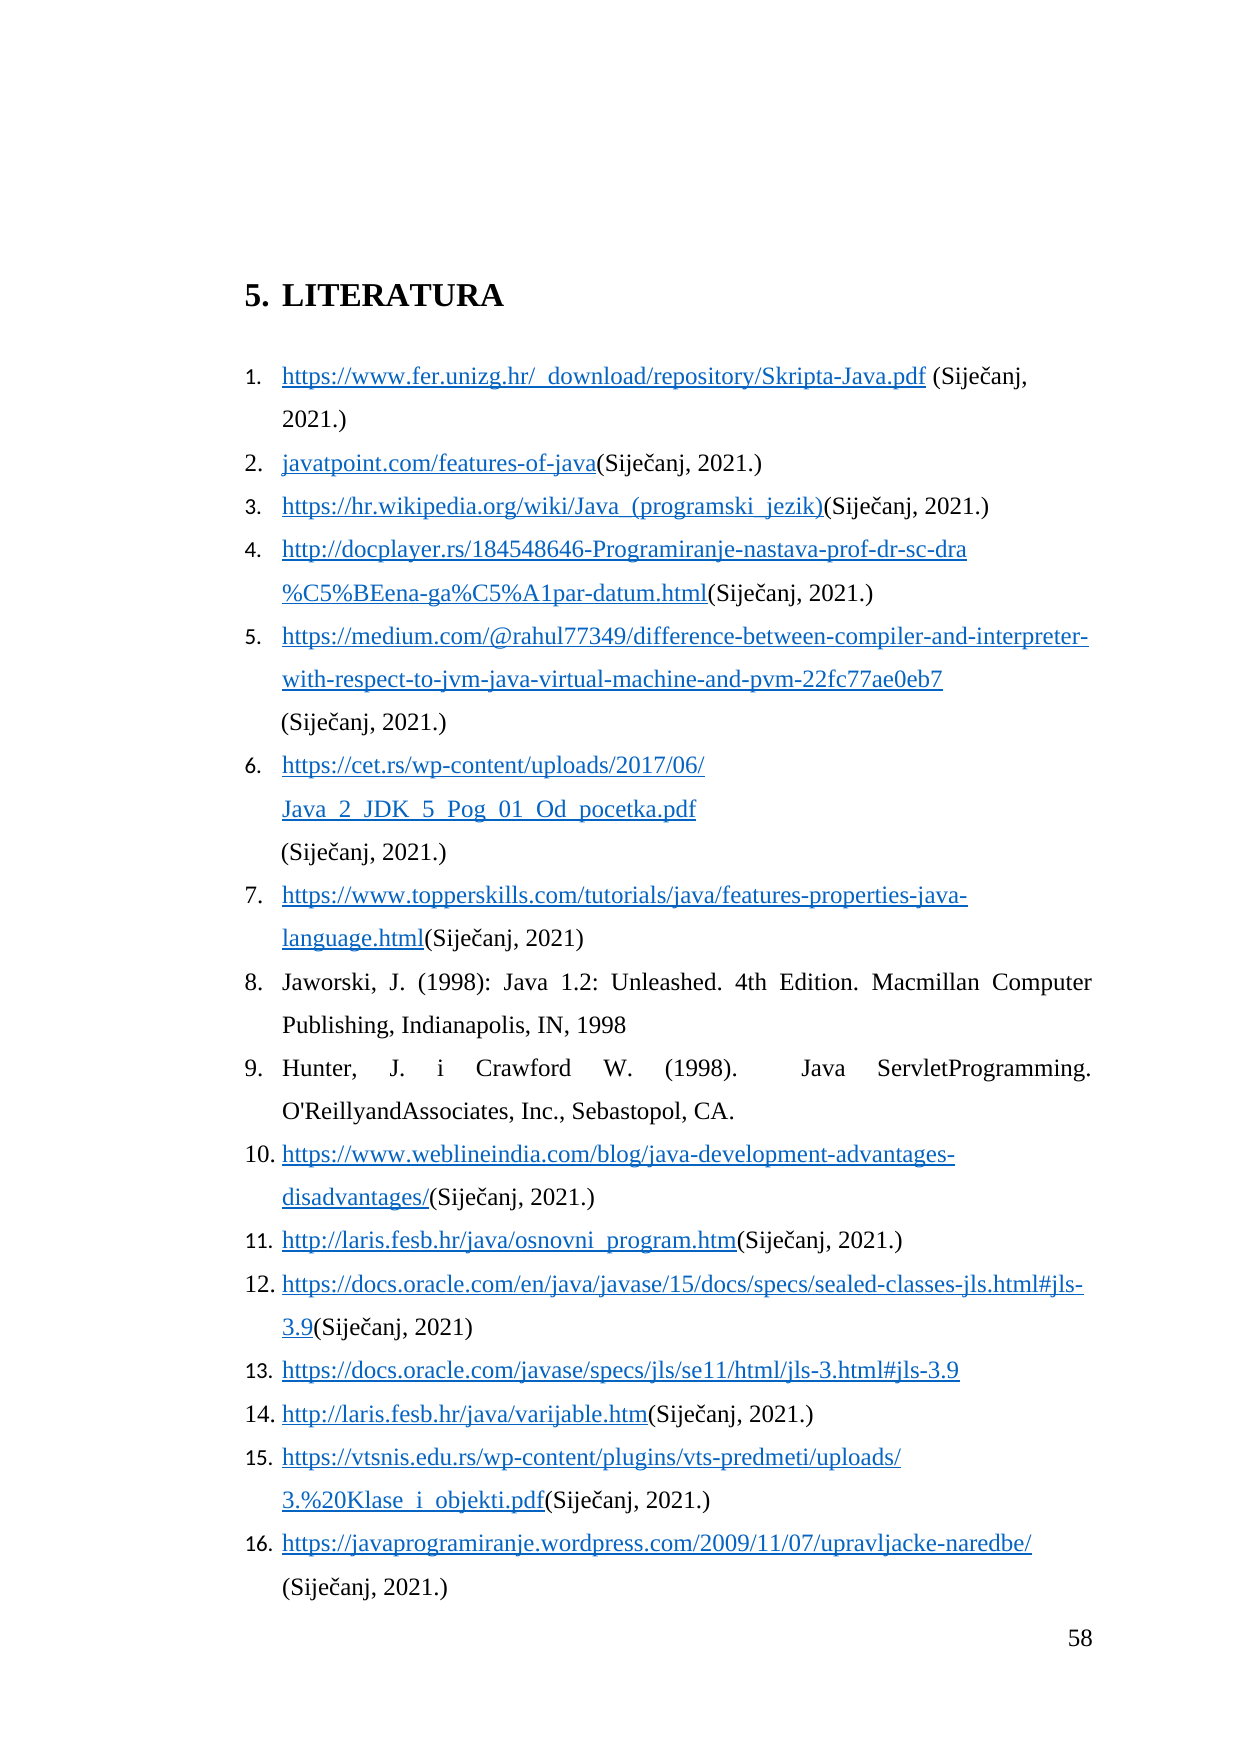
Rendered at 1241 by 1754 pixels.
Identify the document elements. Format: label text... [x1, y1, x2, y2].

list Hunter, J. i Crawford W. (1998). Java ServletProgramming. O'ReillyandAssociates, Inc., Sebastopol, CA. [244, 1053, 1092, 1125]
list https://vtsnis.edu.rs/wp-content/plugins/vts-predmeti/uploads/3.%20Klase_i_objekti.pdf(Siječanj, 2021.) [244, 1442, 1092, 1514]
subtitle LITERATURA [244, 275, 1092, 313]
list javatpoint.com/features-of-java(Siječanj, 2021.) [244, 448, 1092, 476]
list https://www.fer.unizg.hr/_download/repository/Skripta-Java.pdf (Siječanj, 2021.) [244, 361, 1092, 433]
list https://cet.rs/wp-content/uploads/2017/06/Java_2_JDK_5_Pog_01_Od_pocetka.pdf [244, 751, 1092, 823]
text (Siječanj, 2021.) [244, 707, 1092, 736]
list http://laris.fesb.hr/java/varijable.htm(Siječanj, 2021.) [244, 1399, 1092, 1427]
list https://medium.com/@rahul77349/difference-between-compiler-and-interpreter-with-respect-to-jvm-java-virtual-machine-and-pvm-22fc77ae0eb7 [244, 621, 1092, 693]
text (Siječanj, 2021.) [244, 837, 1092, 866]
list https://docs.oracle.com/en/java/javase/15/docs/specs/sealed-classes-jls.html#jls-3.9(Siječanj, 2021) [244, 1269, 1092, 1341]
list http://docplayer.rs/184548646-Programiranje-nastava-prof-dr-sc-dra%C5%BEena-ga%C5%A1par-datum.html(Siječanj, 2021.) [244, 534, 1092, 607]
list http://laris.fesb.hr/java/osnovni_program.htm(Siječanj, 2021.) [244, 1225, 1092, 1254]
list https://hr.wikipedia.org/wiki/Java_(programski_jezik)(Siječanj, 2021.) [244, 491, 1092, 520]
list Jaworski, J. (1998): Java 1.2: Unleashed. 4th Edition. Macmillan Computer Publishing, Indianapolis, IN, 1998 [244, 967, 1092, 1038]
list https://docs.oracle.com/javase/specs/jls/se11/html/jls-3.html#jls-3.9 [244, 1355, 1092, 1384]
list https://javaprogramiranje.wordpress.com/2009/11/07/upravljacke-naredbe/ (Siječanj, 2021.) [244, 1528, 1092, 1601]
list https://www.weblineindia.com/blog/java-development-advantages-disadvantages/(Siječanj, 2021.) [244, 1139, 1092, 1211]
list https://www.topperskills.com/tutorials/java/features-properties-java-language.html(Siječanj, 2021) [244, 880, 1092, 952]
